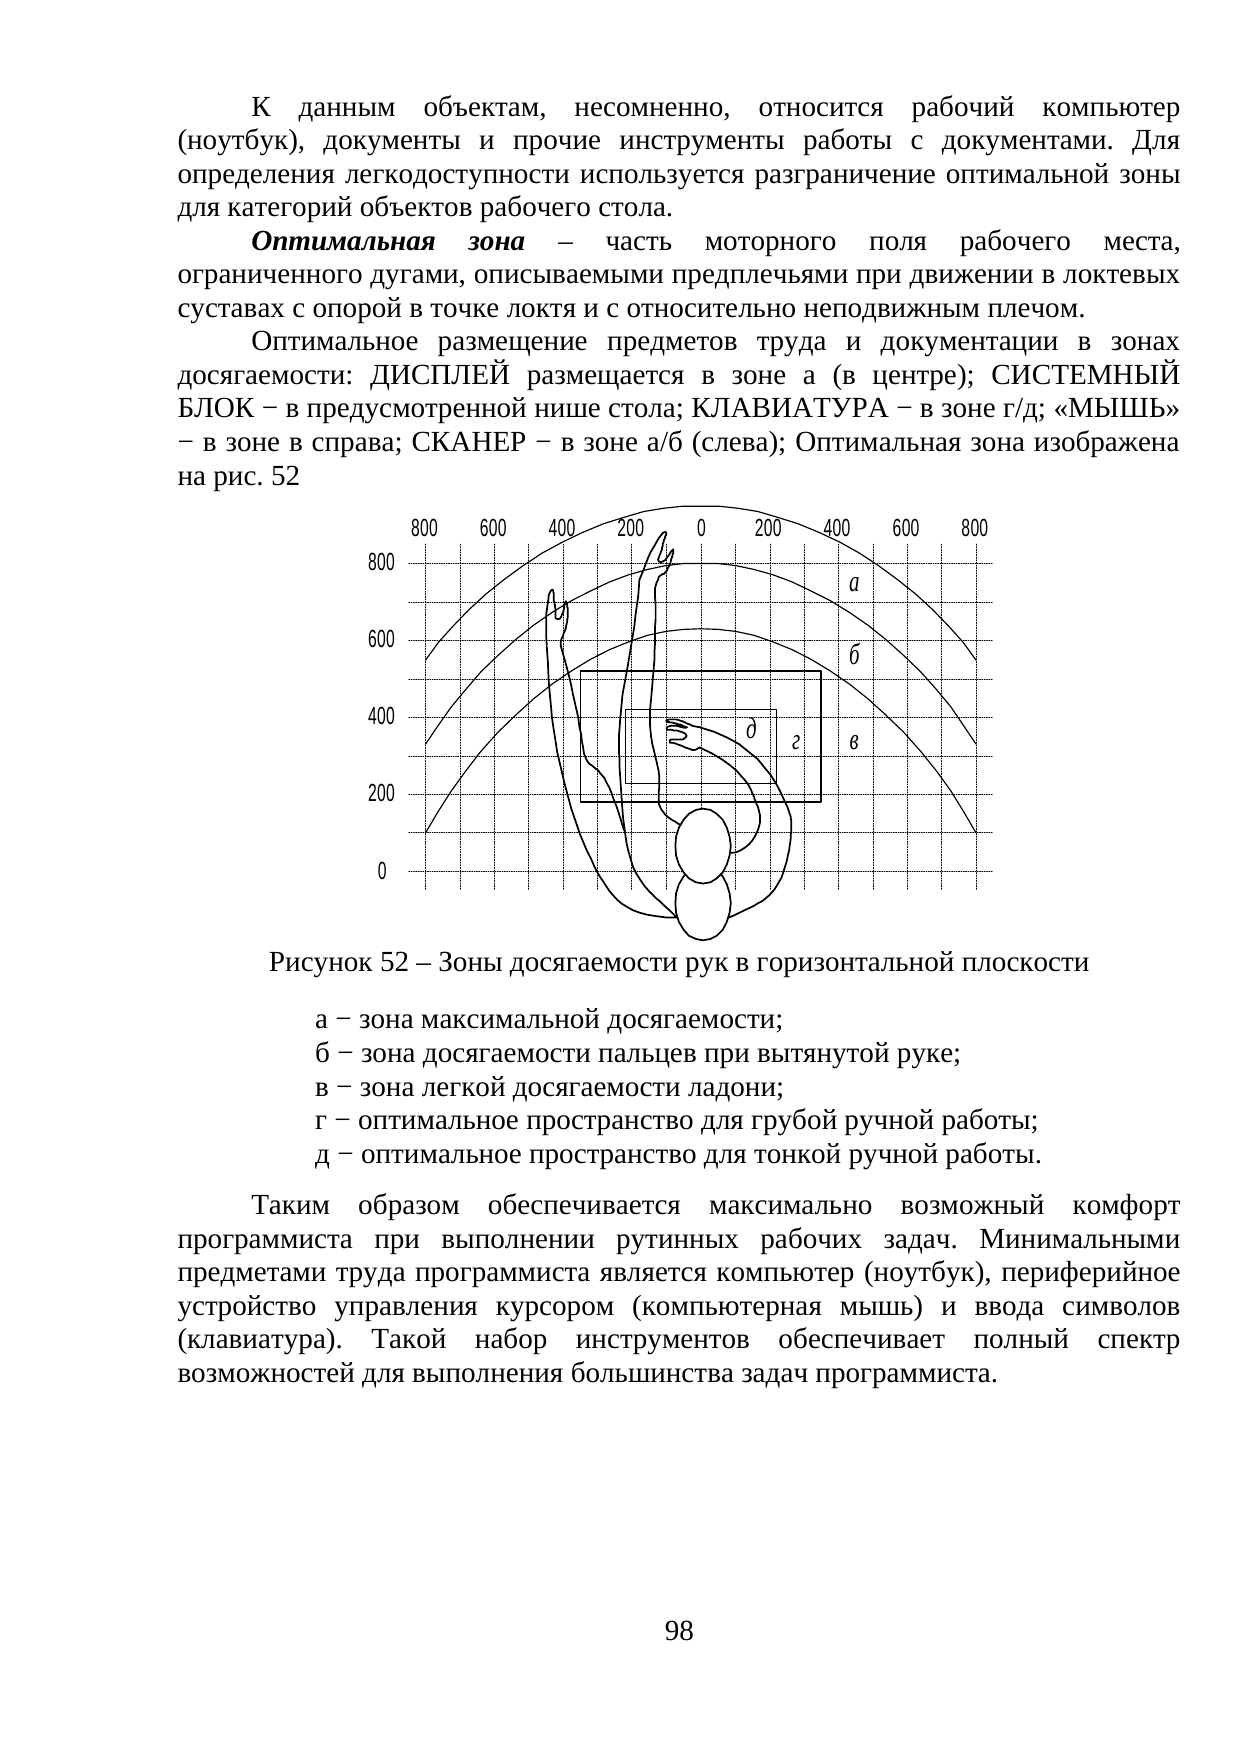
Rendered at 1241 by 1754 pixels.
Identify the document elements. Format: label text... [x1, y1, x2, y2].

text Оптимальная зона – часть моторного поля рабочего места, ограниченного дугами, описываемыми предплечьями при движении в локтевых суставах с опорой в точке локтя и с относительно неподвижным плечом. [177, 223, 1181, 323]
text Оптимальное размещение предметов труда и документации в зонах досягаемости: ДИСПЛЕЙ размещается в зоне а (в центре); СИСТЕМНЫЙ БЛОК − в предусмотренной нише стола; КЛАВИАТУРА − в зоне г/д; «МЫШЬ» − в зоне в справа; СКАНЕР − в зоне а/б (слева); Оптимальная зона изображена на рис. 52 [177, 323, 1181, 491]
text Рисунок 52 – Зоны досягаемости рук в горизонтальной плоскости [177, 944, 1181, 978]
text Таким образом обеспечивается максимально возможный комфорт программиста при выполнении рутинных рабочих задач. Минимальными предметами труда программиста является компьютер (ноутбук), периферийное устройство управления курсором (компьютерная мышь) и ввода символов (клавиатура). Такой набор инструментов обеспечивает полный спектр возможностей для выполнения большинства задач программиста. [177, 1187, 1181, 1388]
text К данным объектам, несомненно, относится рабочий компьютер (ноутбук), документы и прочие инструменты работы с документами. Для определения легкодоступности используется разграничение оптимальной зоны для категорий объектов рабочего стола. [177, 89, 1181, 223]
